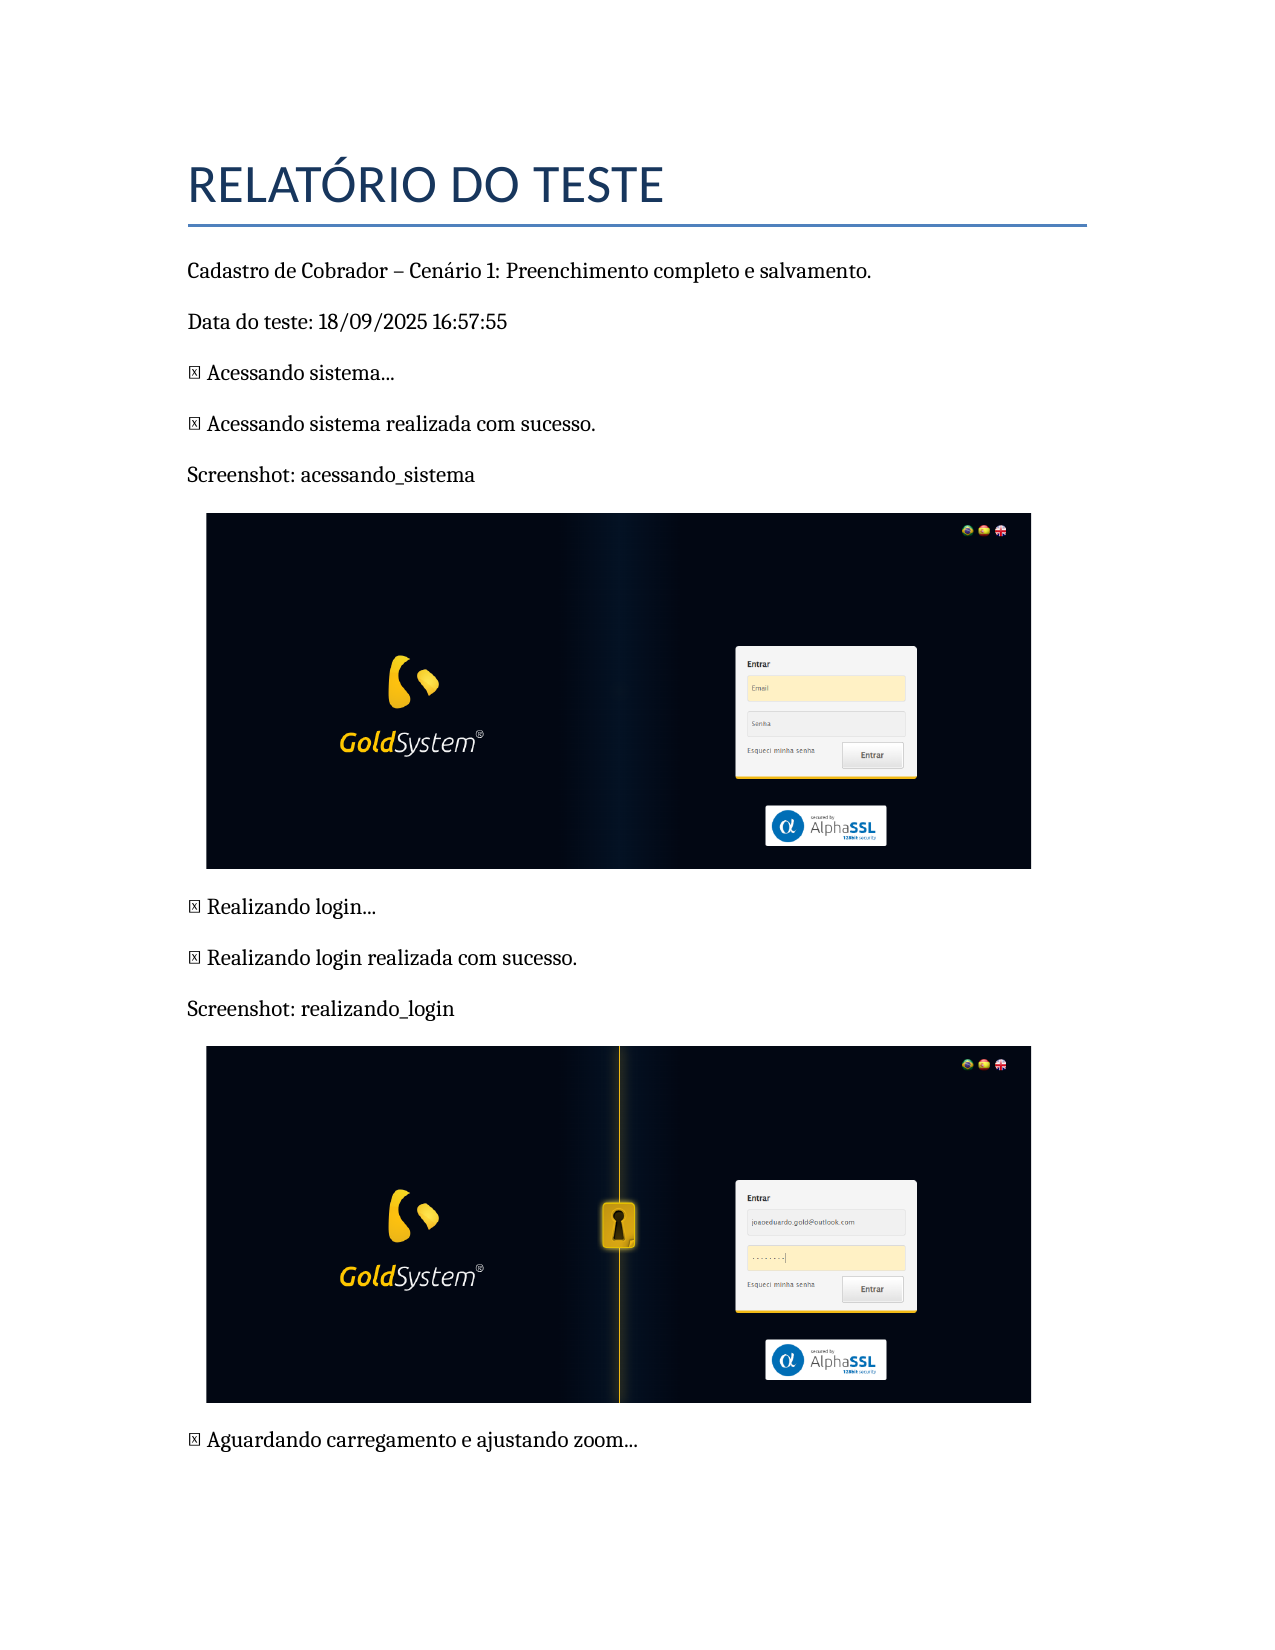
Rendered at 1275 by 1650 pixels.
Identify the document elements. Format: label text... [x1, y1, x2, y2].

text ✅ Realizando login realizada com sucesso. [187, 944, 1087, 971]
text Screenshot: realizando_login [187, 996, 1087, 1022]
text 🔄 Aguardando carregamento e ajustando zoom... [187, 1427, 1087, 1453]
picture [206, 1046, 1032, 1403]
text 🔄 Acessando sistema... [187, 360, 1087, 386]
picture [206, 513, 1032, 869]
text 🔄 Realizando login... [187, 893, 1087, 920]
text Cadastro de Cobrador – Cenário 1: Preenchimento completo e salvamento. [187, 258, 1087, 284]
text ✅ Acessando sistema realizada com sucesso. [187, 411, 1087, 437]
text Data do teste: 18/09/2025 16:57:55 [187, 309, 1087, 335]
text Screenshot: acessando_sistema [187, 462, 1087, 488]
title RELATÓRIO DO TESTE [187, 150, 1087, 227]
